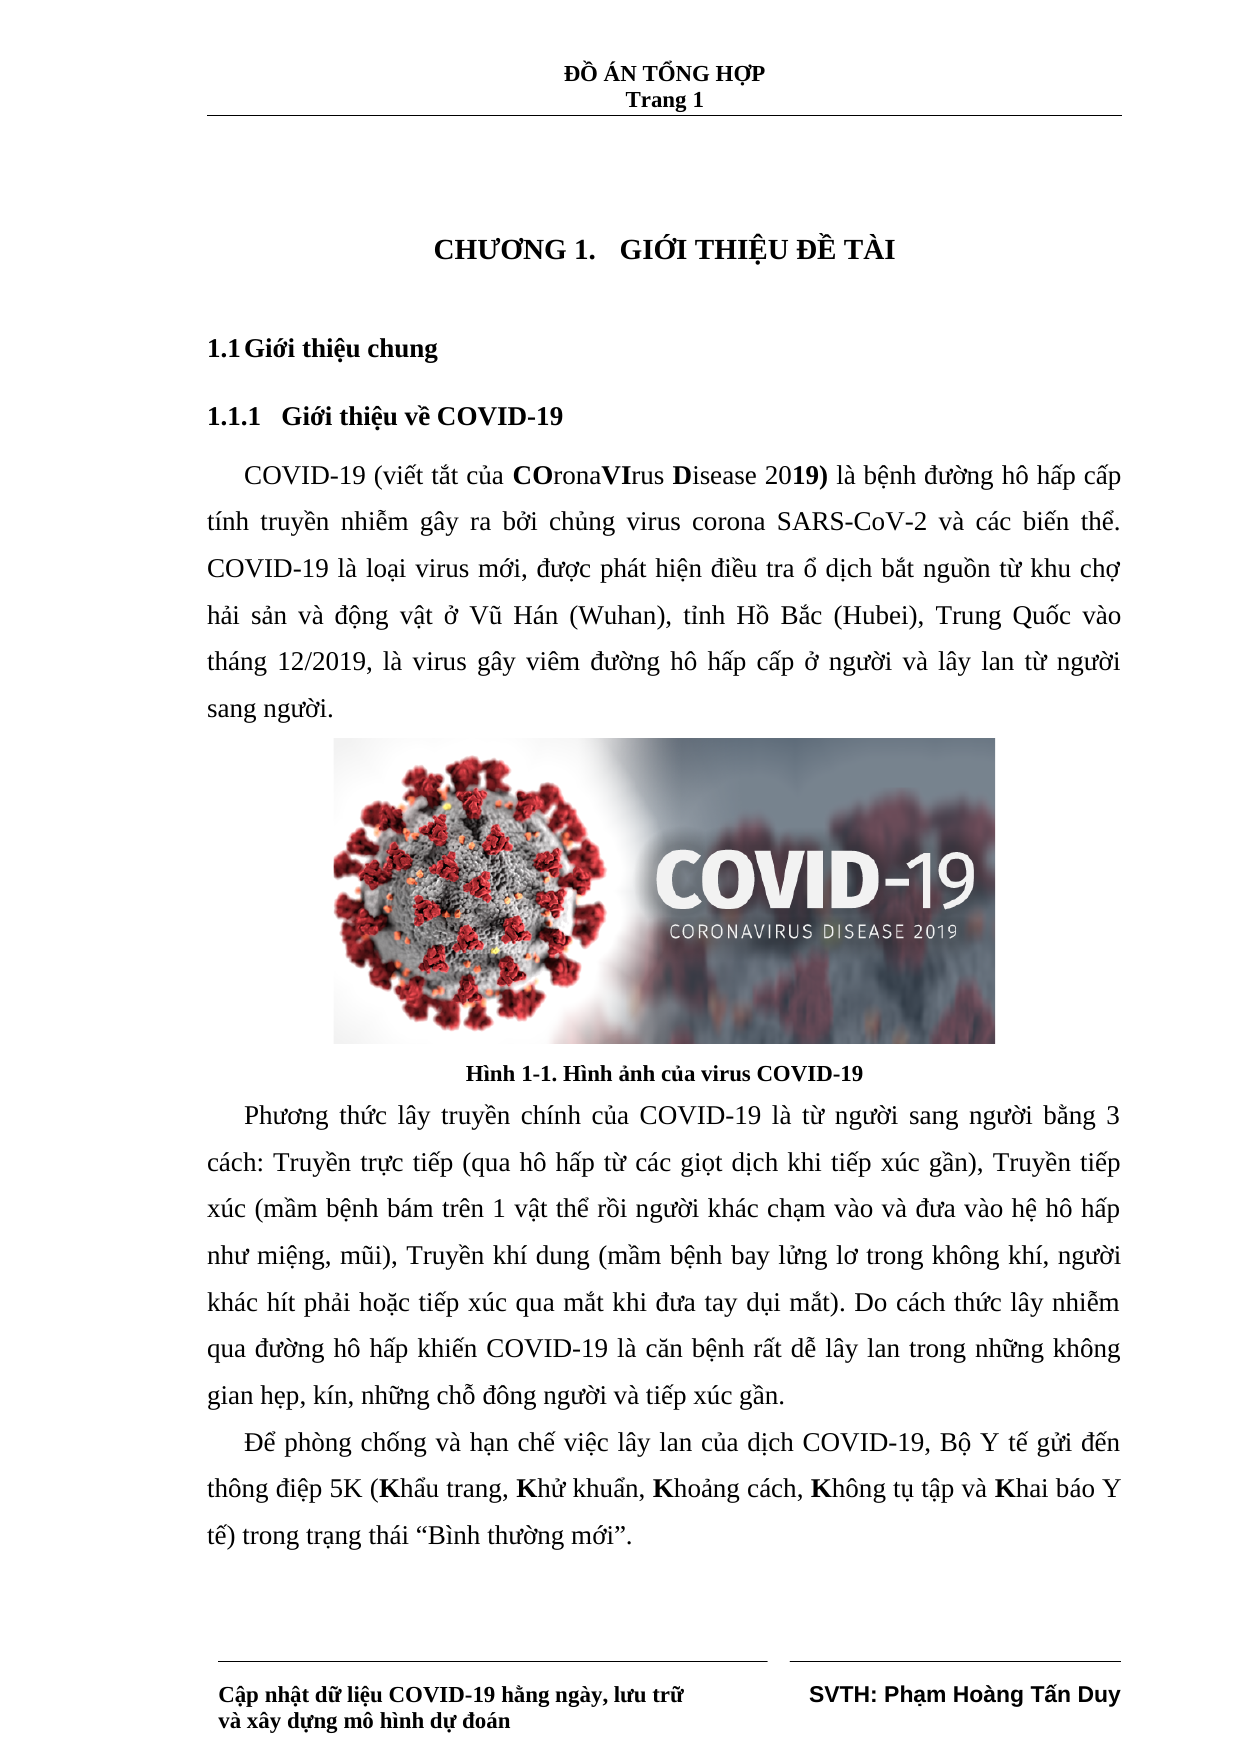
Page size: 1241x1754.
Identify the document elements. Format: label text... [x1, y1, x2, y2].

subtitle Giới thiệu về COVID-19 [207, 399, 1122, 431]
text Phương thức lây truyền chính của COVID-19 là từ người sang người bằng 3 cách: Truyền trực tiếp (qua hô hấp từ các giọt dịch khi tiếp xúc gần), Truyền tiếp xúc (mầm bệnh bám trên 1 vật thể rồi người khác chạm vào và đưa vào hệ hô hấp như miệng, mũi), Truyền khí dung (mầm bệnh bay lửng lơ trong không khí, người khác hít phải hoặc tiếp xúc qua mắt khi đưa tay dụi mắt). Do cách thức lây nhiễm qua đường hô hấp khiến COVID-19 là căn bệnh rất dễ lây lan trong những không gian hẹp, kín, những chỗ đông người và tiếp xúc gần. [207, 1099, 1122, 1410]
subtitle Giới thiệu chung [207, 332, 1122, 363]
text COVID-19 (viết tắt của COronaVIrus Disease 2019) là bệnh đường hô hấp cấp tính truyền nhiễm gây ra bởi chủng virus corona SARS-CoV-2 và các biến thể. COVID-19 là loại virus mới, được phát hiện điều tra ổ dịch bắt nguồn từ khu chợ hải sản và động vật ở Vũ Hán (Wuhan), tỉnh Hồ Bắc (Hubei), Trung Quốc vào tháng 12/2019, là virus gây viêm đường hô hấp cấp ở người và lây lan từ người sang người. [207, 459, 1122, 723]
subtitle GIỚI THIỆU ĐỀ TÀI [207, 232, 1122, 265]
text Để phòng chống và hạn chế việc lây lan của dịch COVID-19, Bộ Y tế gửi đến thông điệp 5K (Khẩu trang, Khử khuẩn, Khoảng cách, Không tụ tập và Khai báo Y tế) trong trạng thái “Bình thường mới”. [207, 1426, 1122, 1550]
picture [333, 738, 996, 1044]
